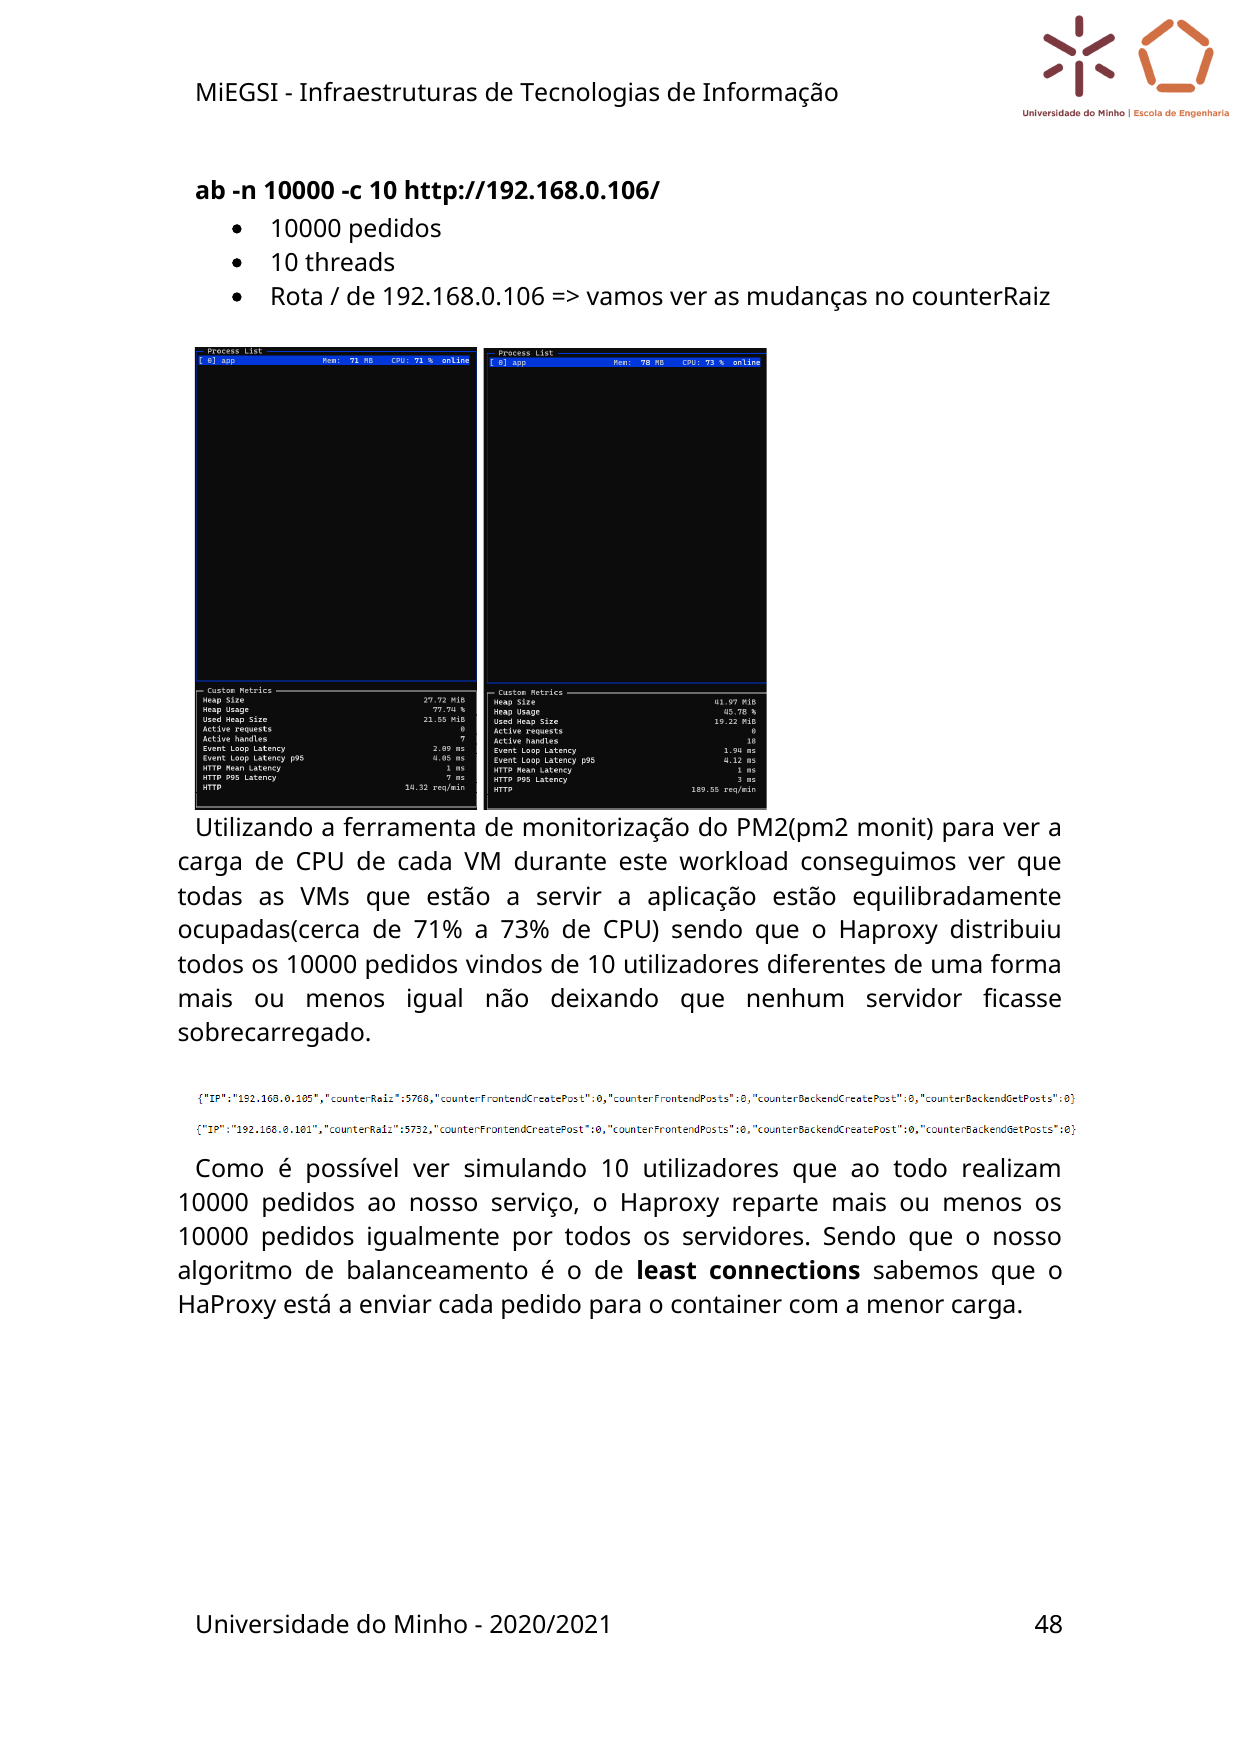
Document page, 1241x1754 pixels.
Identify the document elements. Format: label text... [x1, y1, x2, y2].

picture [483, 348, 767, 810]
text Utilizando a ferramenta de monitorização do PM2(pm2 monit) para ver a carga de CPU de cada VM durante este workload conseguimos ver que todas as VMs que estão a servir a aplicação estão equilibradamente ocupadas(cerca de 71% a 73% de CPU) sendo que o Haproxy distribuiu todos os 10000 pedidos vindos de 10 utilizadores diferentes de uma forma mais ou menos igual não deixando que nenhum servidor ficasse sobrecarregado. [177, 810, 1063, 1048]
picture [194, 1116, 1082, 1139]
picture [194, 1082, 1082, 1114]
list 10 threads [232, 245, 1063, 279]
subtitle ab -n 10000 -c 10 http://192.168.0.106/ [177, 173, 1063, 207]
list Rota / de 192.168.0.106 => vamos ver as mudanças no counterRaiz [232, 279, 1063, 313]
picture [1020, 12, 1232, 121]
picture [194, 347, 477, 810]
text Como é possível ver simulando 10 utilizadores que ao todo realizam 10000 pedidos ao nosso serviço, o Haproxy reparte mais ou menos os 10000 pedidos igualmente por todos os servidores. Sendo que o nosso algoritmo de balanceamento é o de least connections sabemos que o HaProxy está a enviar cada pedido para o container com a menor carga. [177, 1151, 1063, 1321]
list 10000 pedidos [232, 211, 1063, 245]
